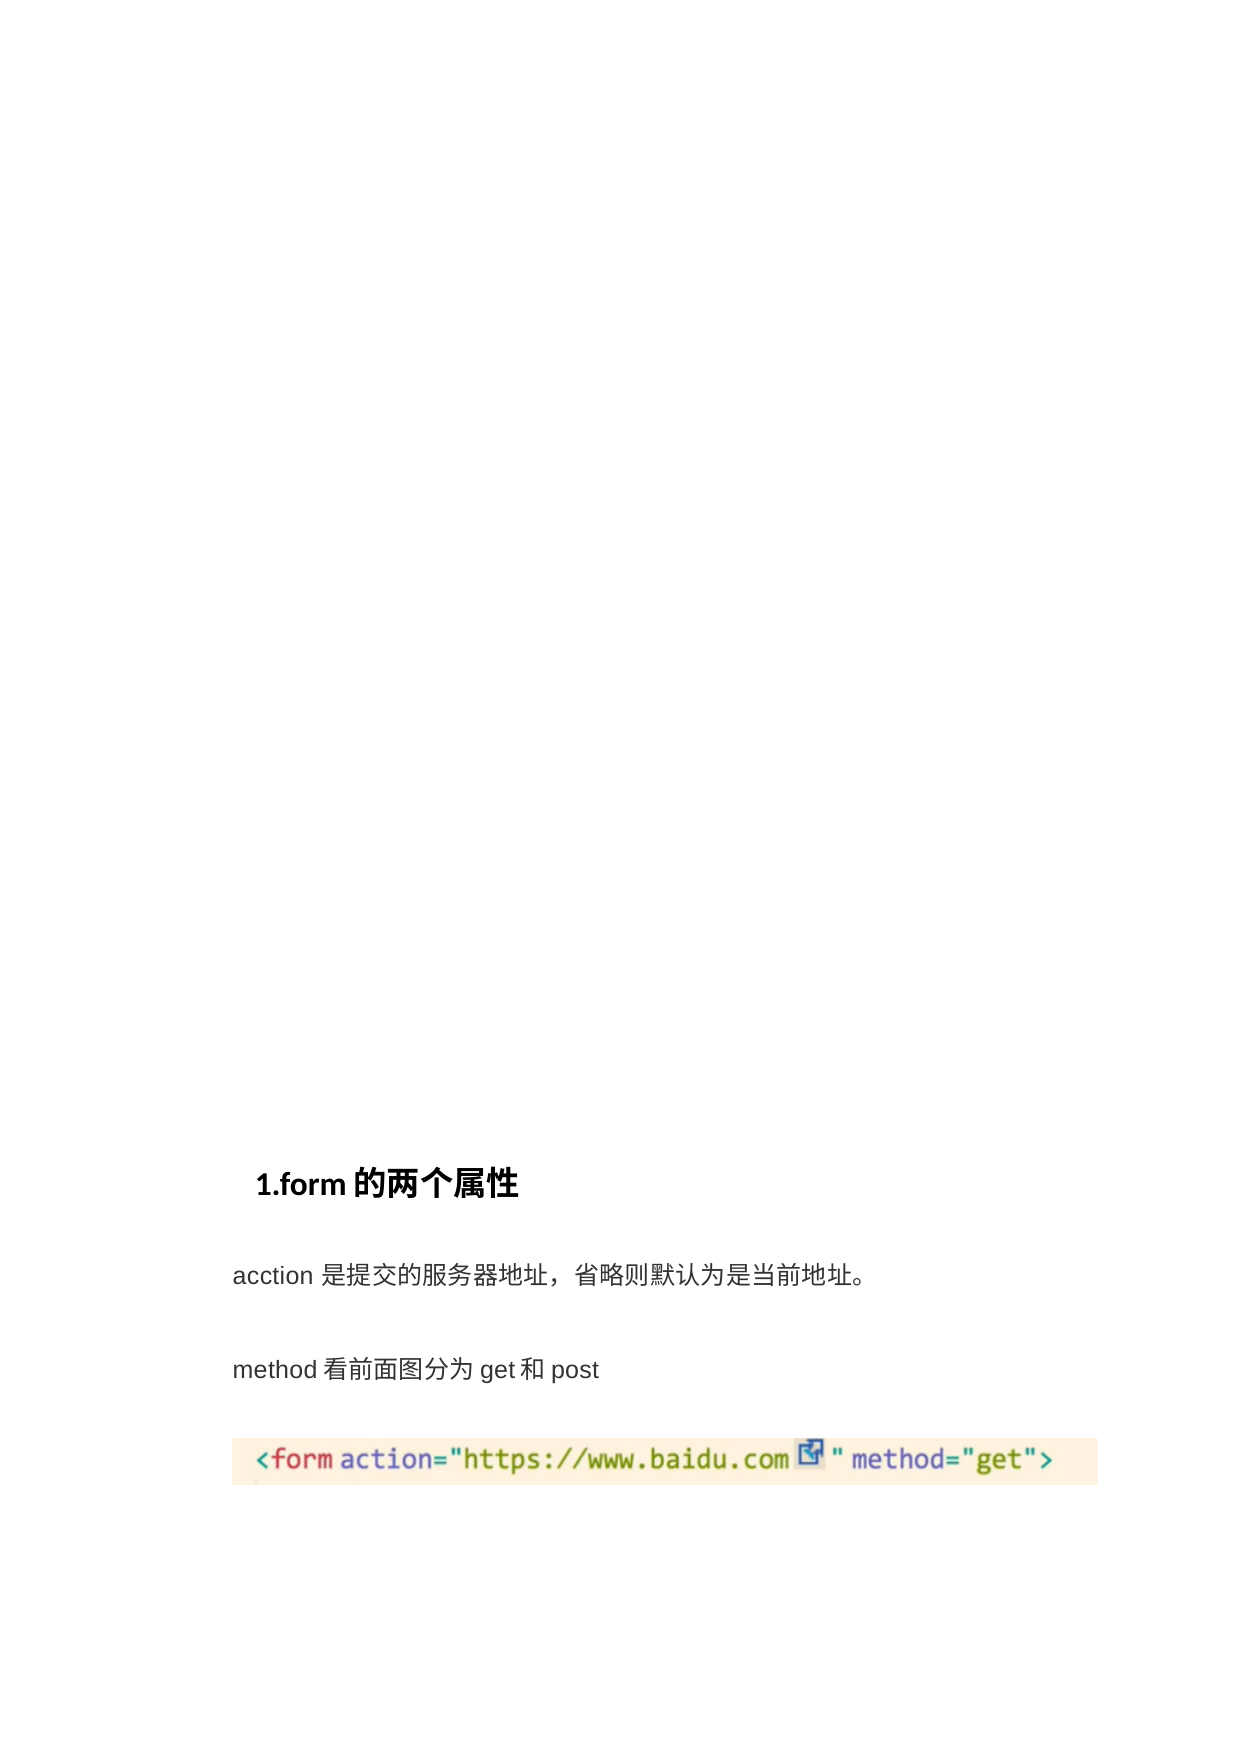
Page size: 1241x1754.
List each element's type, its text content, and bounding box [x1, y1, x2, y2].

text method看前面图分为get和post [187, 1335, 1053, 1400]
subtitle 1.form的两个属性 [187, 1149, 1053, 1214]
picture [232, 1438, 1098, 1485]
text acction 是提交的服务器地址，省略则默认为是当前地址。 [187, 1241, 1053, 1306]
